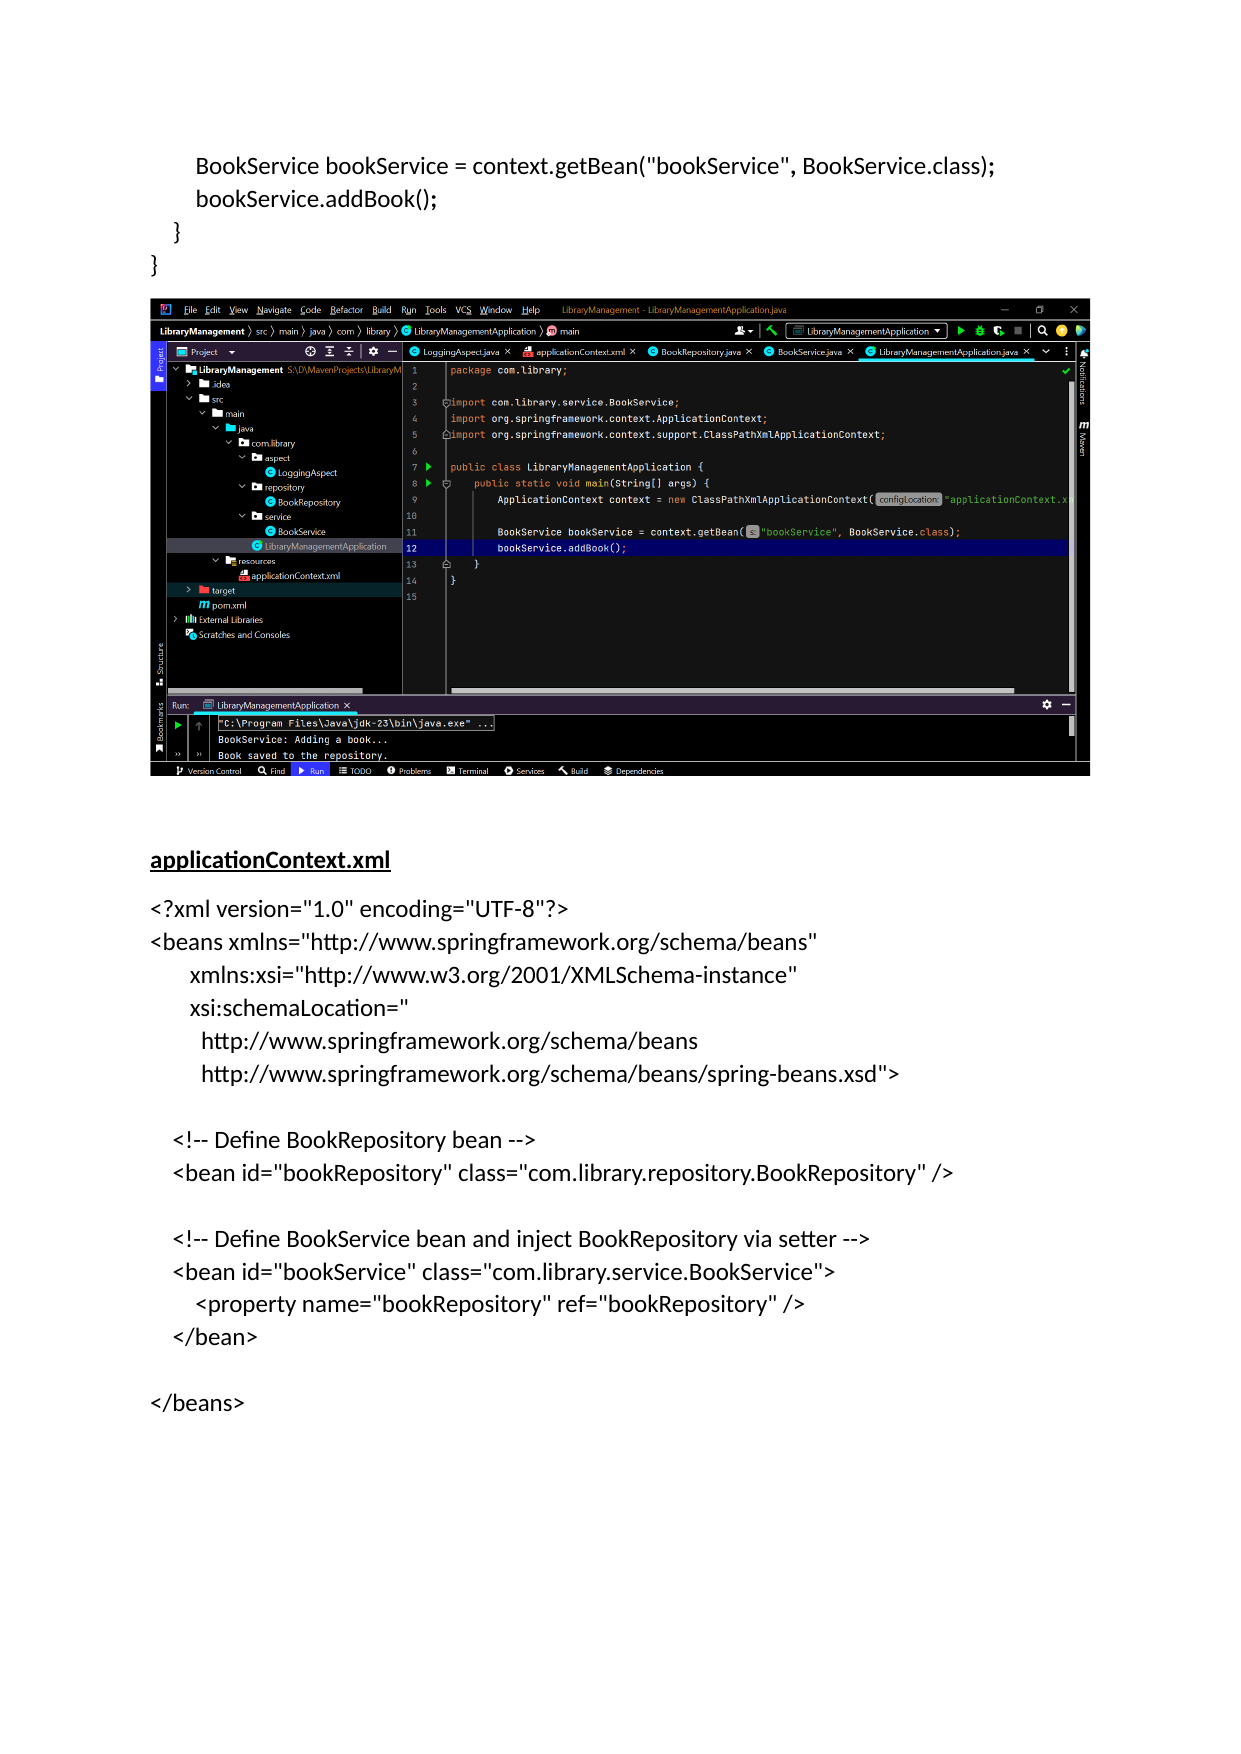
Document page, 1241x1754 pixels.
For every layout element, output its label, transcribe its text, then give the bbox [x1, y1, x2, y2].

text applicationContext.xml [150, 844, 1090, 874]
picture [150, 298, 1091, 776]
text <?xml version="1.0" encoding="UTF-8"?> <beans xmlns="http://www.springframework.org/schema/beans" xmlns:xsi="http://www.w3.org/2001/XMLSchema-instance" xsi:schemaLocation=" http://www.springframework.org/schema/beans http://www.springframework.org/schema/beans/spring-beans.xsd"> <!-- Define BookRepository bean --> <bean id="bookRepository" class="com.library.repository.BookRepository" /> <!-- Define BookService bean and inject BookRepository via setter --> <bean id="bookService" class="com.library.service.BookService"> <property name="bookRepository" ref="bookRepository" /> </bean> </beans> [150, 893, 1090, 1418]
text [150, 150, 1090, 279]
